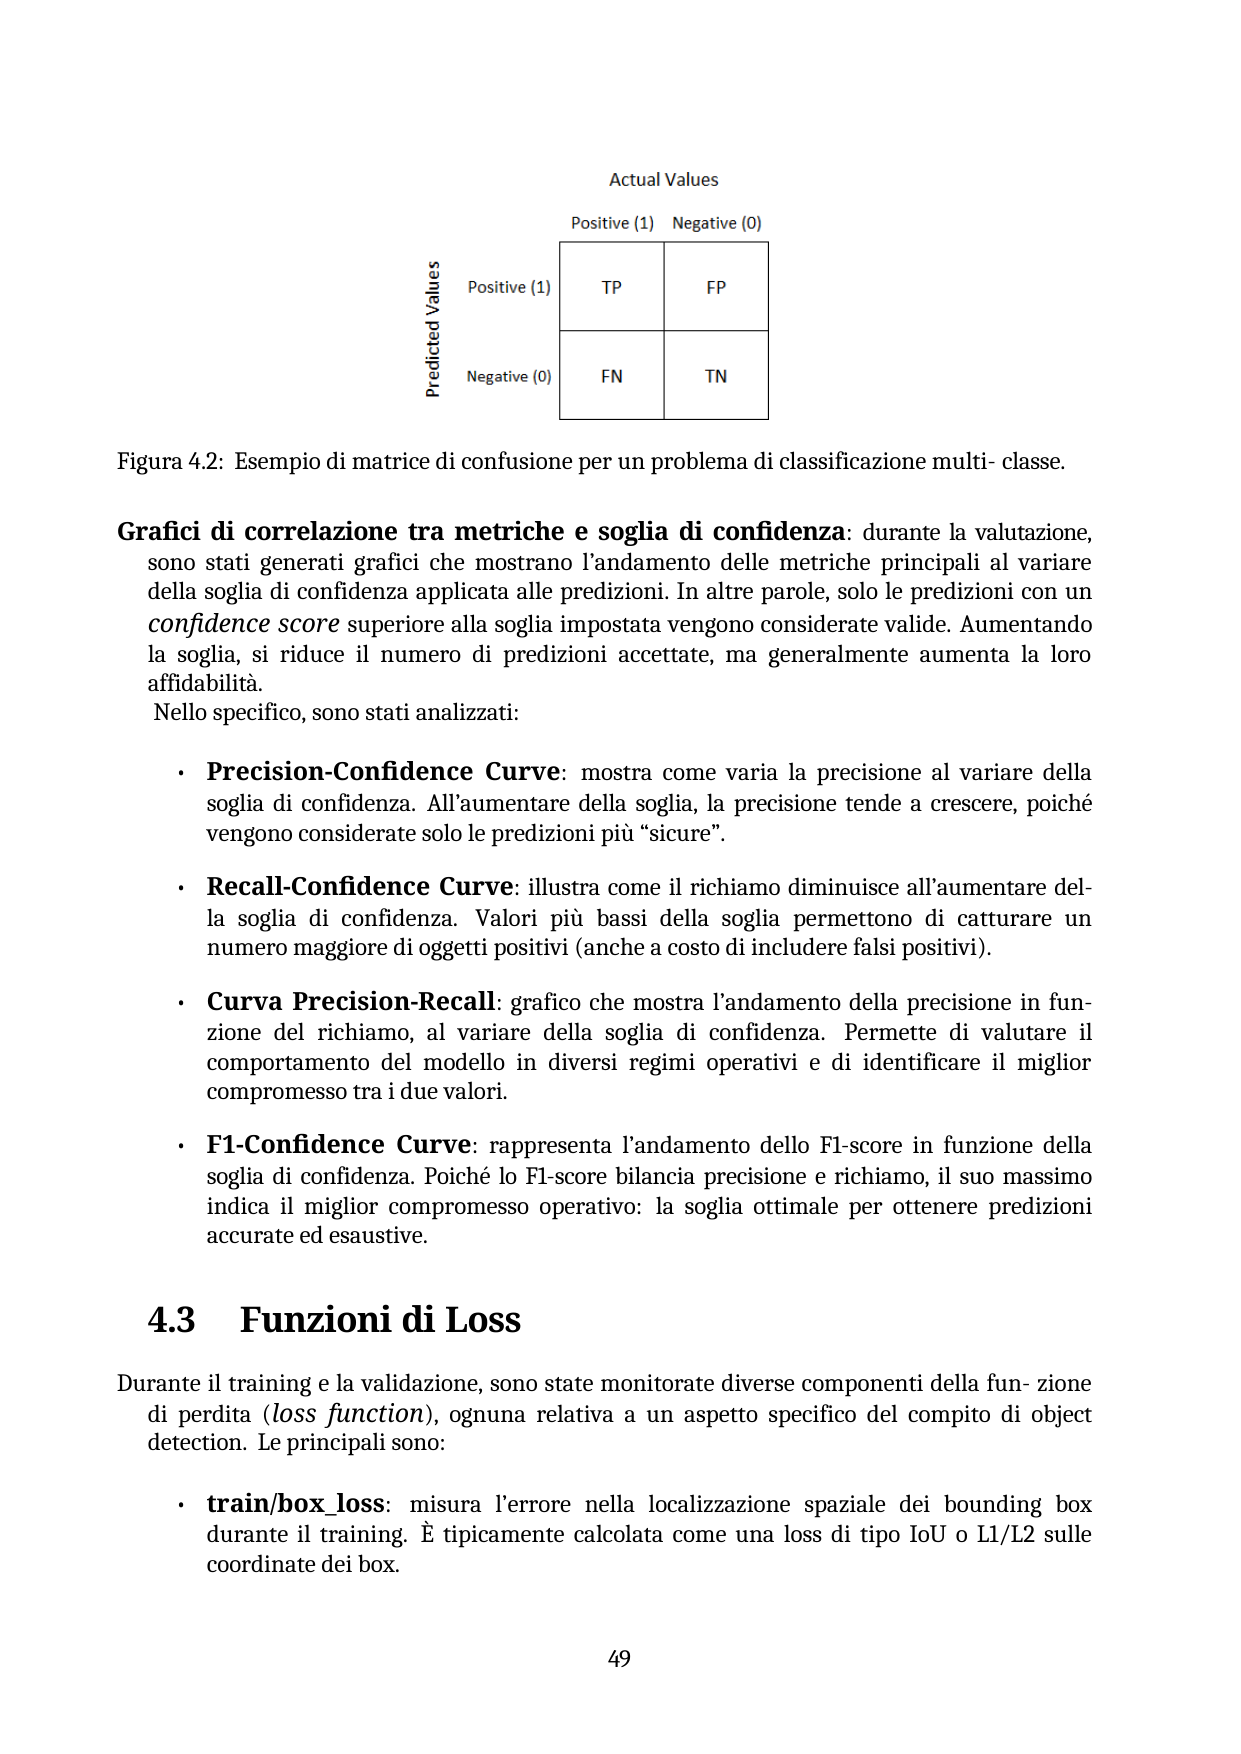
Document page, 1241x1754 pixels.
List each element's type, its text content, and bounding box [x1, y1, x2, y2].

list Precision-Confidence Curve: mostra come varia la precisione al variare della soglia di confidenza. All’aumentare della soglia, la precisione tende a crescere, poiché vengono considerate solo le predizioni più “sicure”. [175, 754, 1093, 847]
text Grafici di correlazione tra metriche e soglia di confidenza: durante la valutazione, sono stati generati grafici che mostrano l’andamento delle metriche principali al variare della soglia di confidenza applicata alle predizioni. In altre parole, solo le predizioni con un confidence score superiore alla soglia impostata vengono considerate valide. Aumentando la soglia, si riduce il numero di predizioni accettate, ma generalmente aumenta la loro affidabilità. [117, 514, 1093, 697]
text Durante il training e la validazione, sono state monitorate diverse componenti della fun- zione di perdita (loss function), ognuna relativa a un aspetto specifico del compito di object detection. Le principali sono: [117, 1370, 1093, 1457]
list Curva Precision-Recall: grafico che mostra l’andamento della precisione in fun- zione del richiamo, al variare della soglia di confidenza. Permette di valutare il comportamento del modello in diversi regimi operativi e di identificare il miglior compromesso tra i due valori. [175, 983, 1093, 1106]
list Recall-Confidence Curve: illustra come il richiamo diminuisce all’aumentare del- la soglia di confidenza. Valori più bassi della soglia permettono di catturare un numero maggiore di oggetti positivi (anche a costo di includere falsi positivi). [175, 868, 1093, 962]
text Nello specifico, sono stati analizzati: [153, 697, 1181, 726]
subtitle Funzioni di Loss [148, 1294, 1181, 1342]
picture [424, 172, 769, 420]
text Figura 4.2: Esempio di matrice di confusione per un problema di classificazione multi- classe. [117, 447, 1093, 476]
list F1-Confidence Curve: rappresenta l’andamento dello F1-score in funzione della soglia di confidenza. Poiché lo F1-score bilancia precisione e richiamo, il suo massimo indica il miglior compromesso operativo: la soglia ottimale per ottenere predizioni accurate ed esaustive. [175, 1127, 1093, 1250]
list train/box_loss: misura l’errore nella localizzazione spaziale dei bounding box durante il training. È tipicamente calcolata come una loss di tipo IoU o L1/L2 sulle coordinate dei box. [175, 1485, 1093, 1578]
